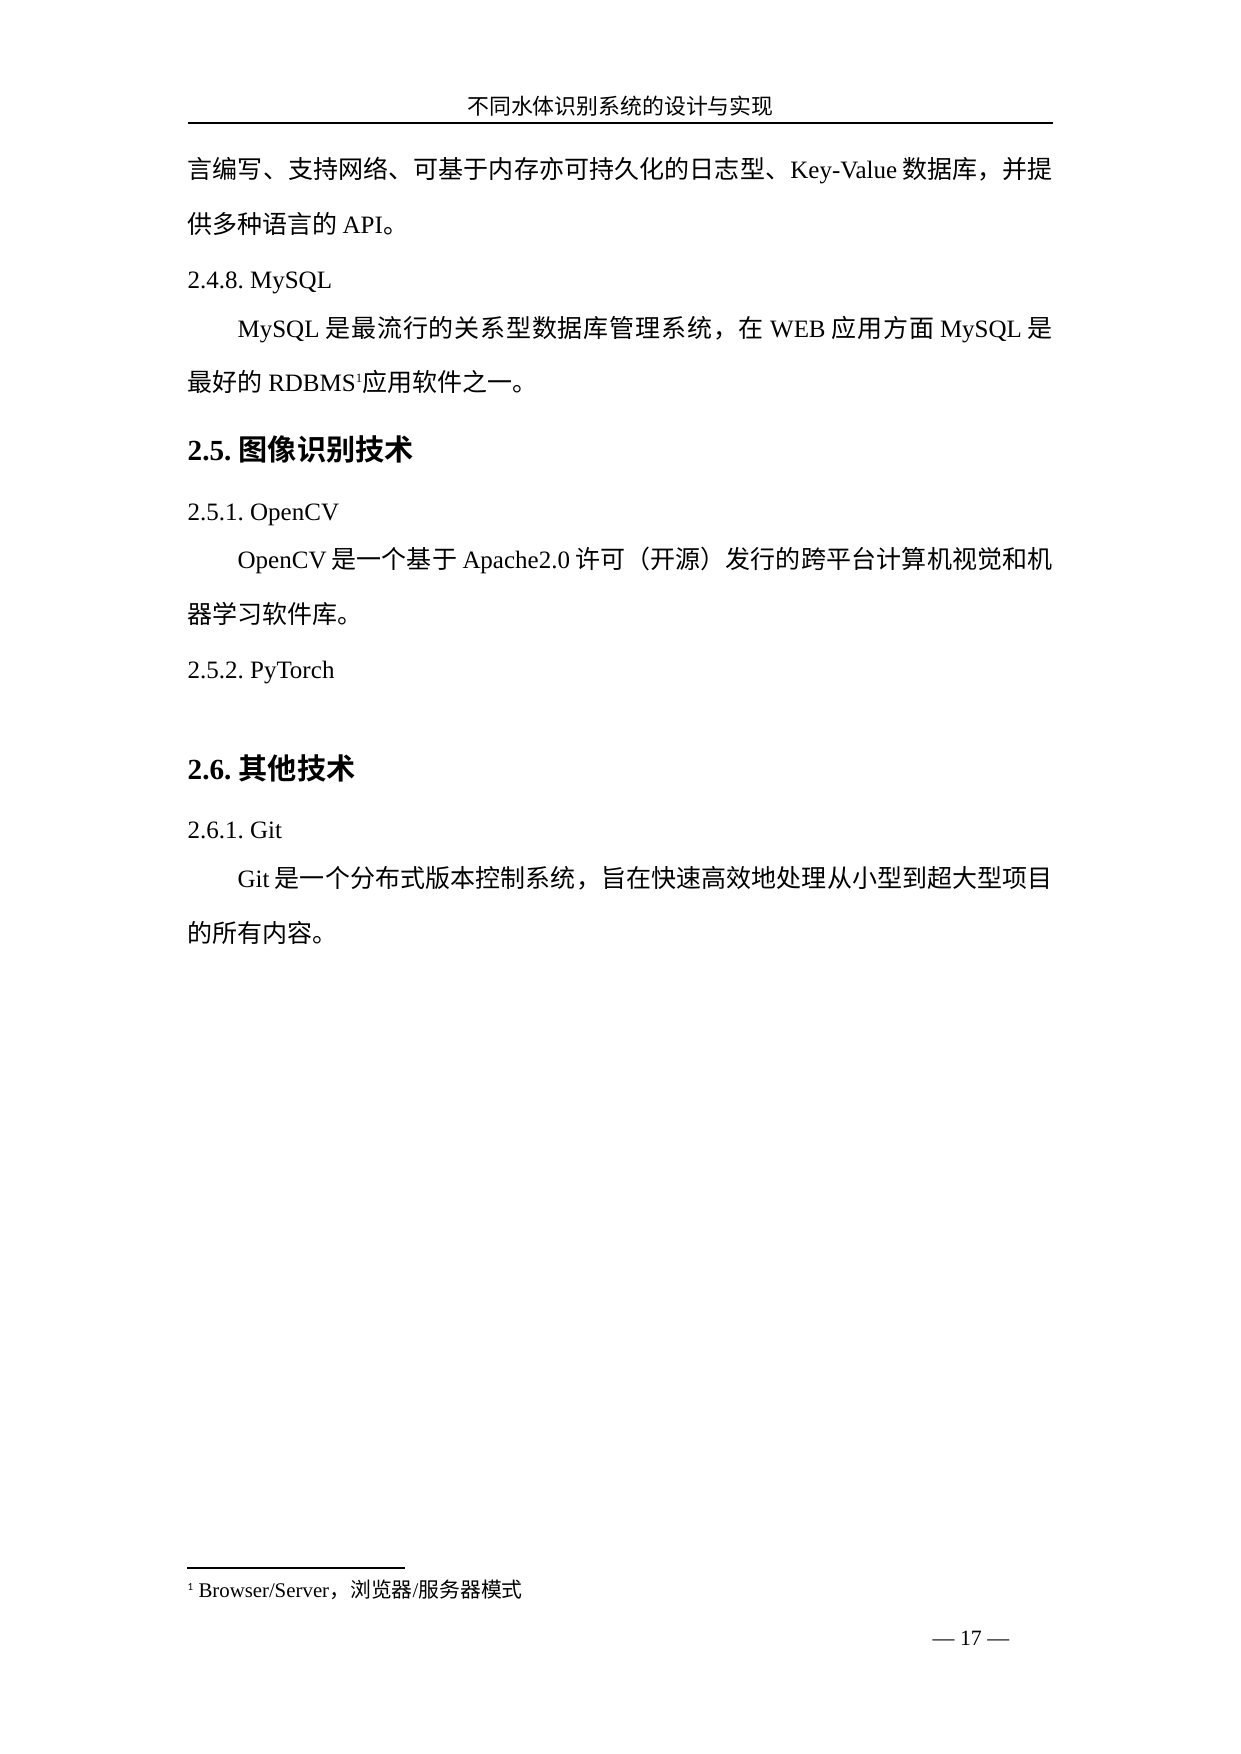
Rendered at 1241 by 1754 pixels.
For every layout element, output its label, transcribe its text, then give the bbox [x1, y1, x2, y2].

text MySQL是最流行的关系型数据库管理系统，在WEB应用方面MySQL是最好的 RDBMS应用软件之一。 [187, 308, 1053, 399]
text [187, 150, 1053, 241]
subtitle PyTorch [187, 655, 1053, 684]
text Git是一个分布式版本控制系统，旨在快速高效地处理从小型到超大型项目的所有内容。 [187, 859, 1053, 949]
subtitle OpenCV [187, 497, 1053, 525]
subtitle Git [187, 816, 1053, 844]
text OpenCV是一个基于Apache2.0许可（开源）发行的跨平台计算机视觉和机器学习软件库。 [187, 540, 1053, 630]
subtitle MySQL [187, 265, 1053, 294]
subtitle 其他技术 [187, 746, 1053, 788]
subtitle 图像识别技术 [187, 427, 1053, 469]
